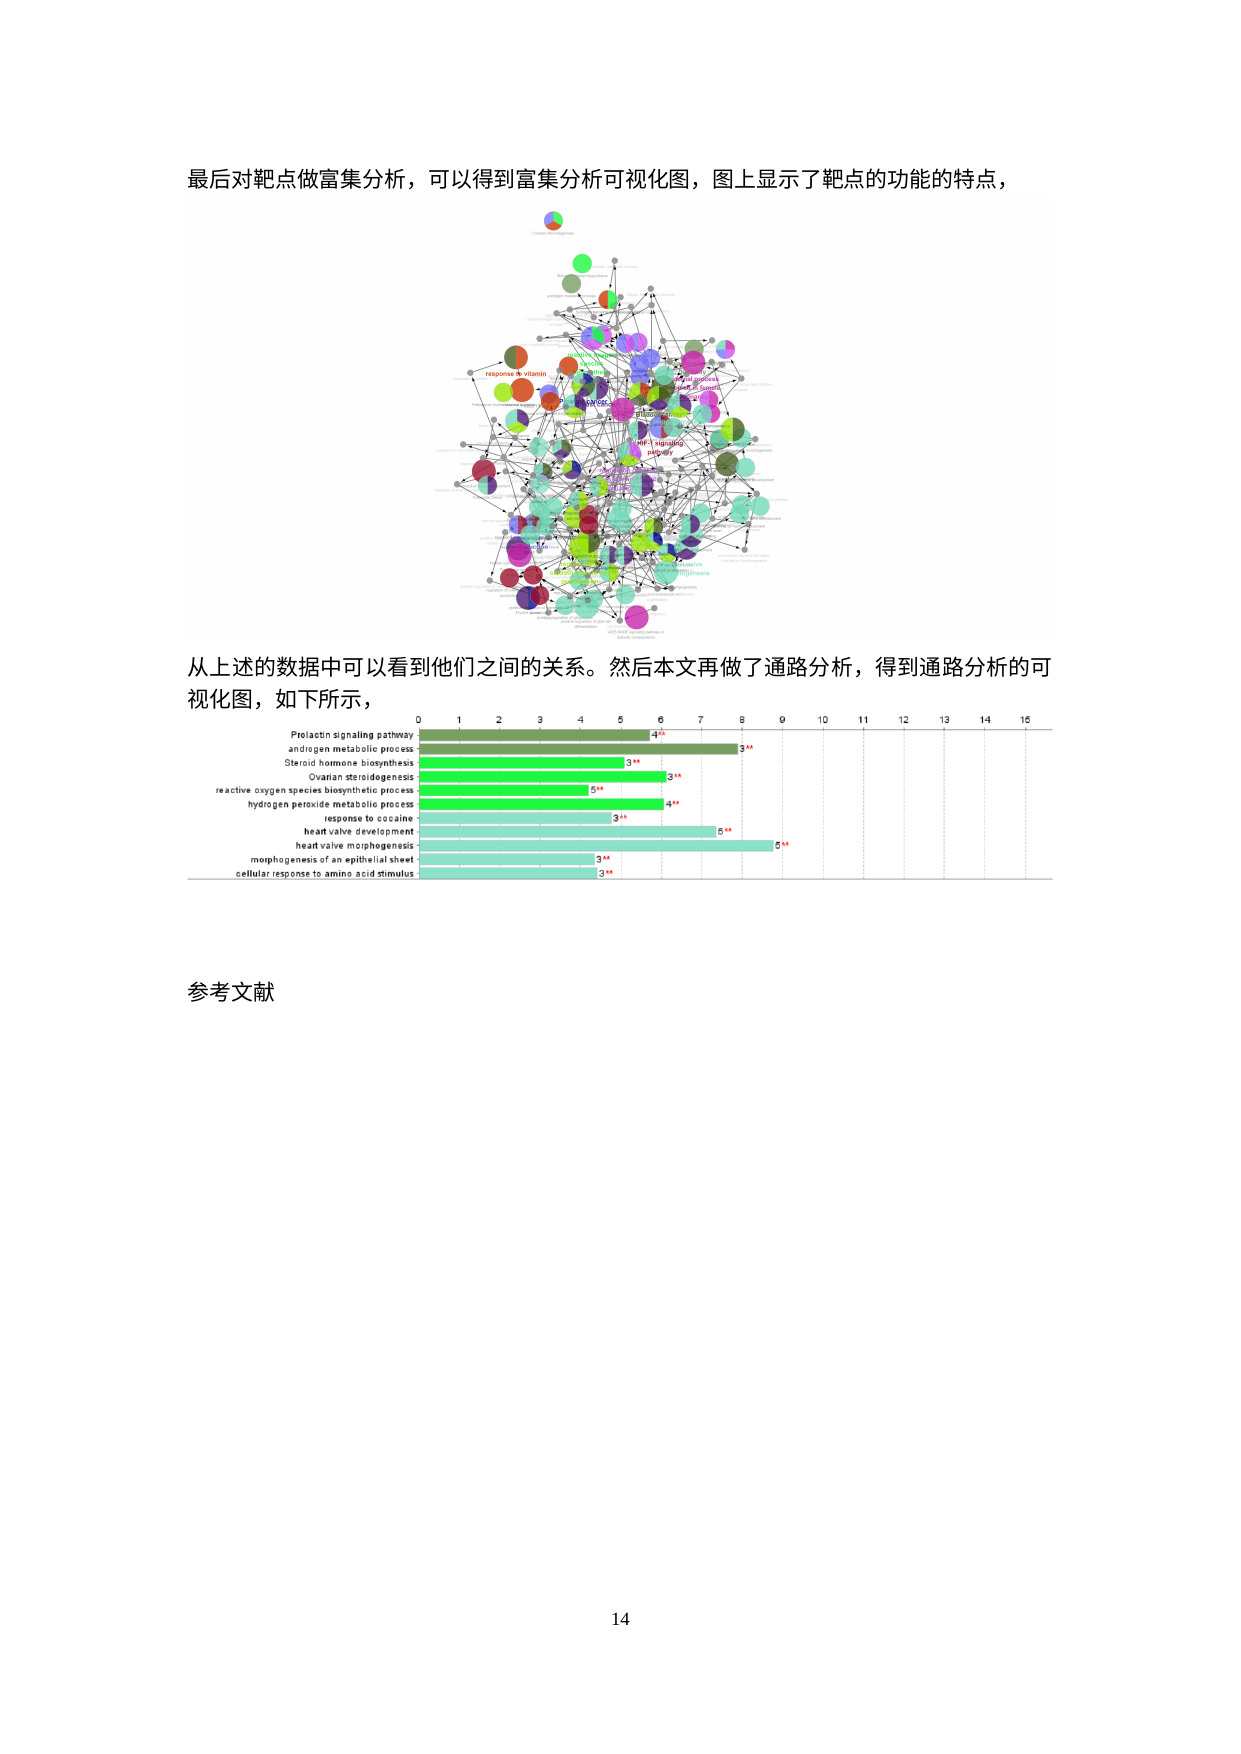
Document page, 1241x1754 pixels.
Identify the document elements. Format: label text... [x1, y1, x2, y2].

picture [187, 714, 1053, 880]
picture [187, 194, 1052, 639]
text 参考文献 [187, 974, 1053, 1007]
text 从上述的数据中可以看到他们之间的关系。然后本文再做了通路分析，得到通路分析的可视化图，如下所示， [187, 649, 1053, 714]
text 最后对靶点做富集分析，可以得到富集分析可视化图，图上显示了靶点的功能的特点， [187, 162, 1053, 194]
